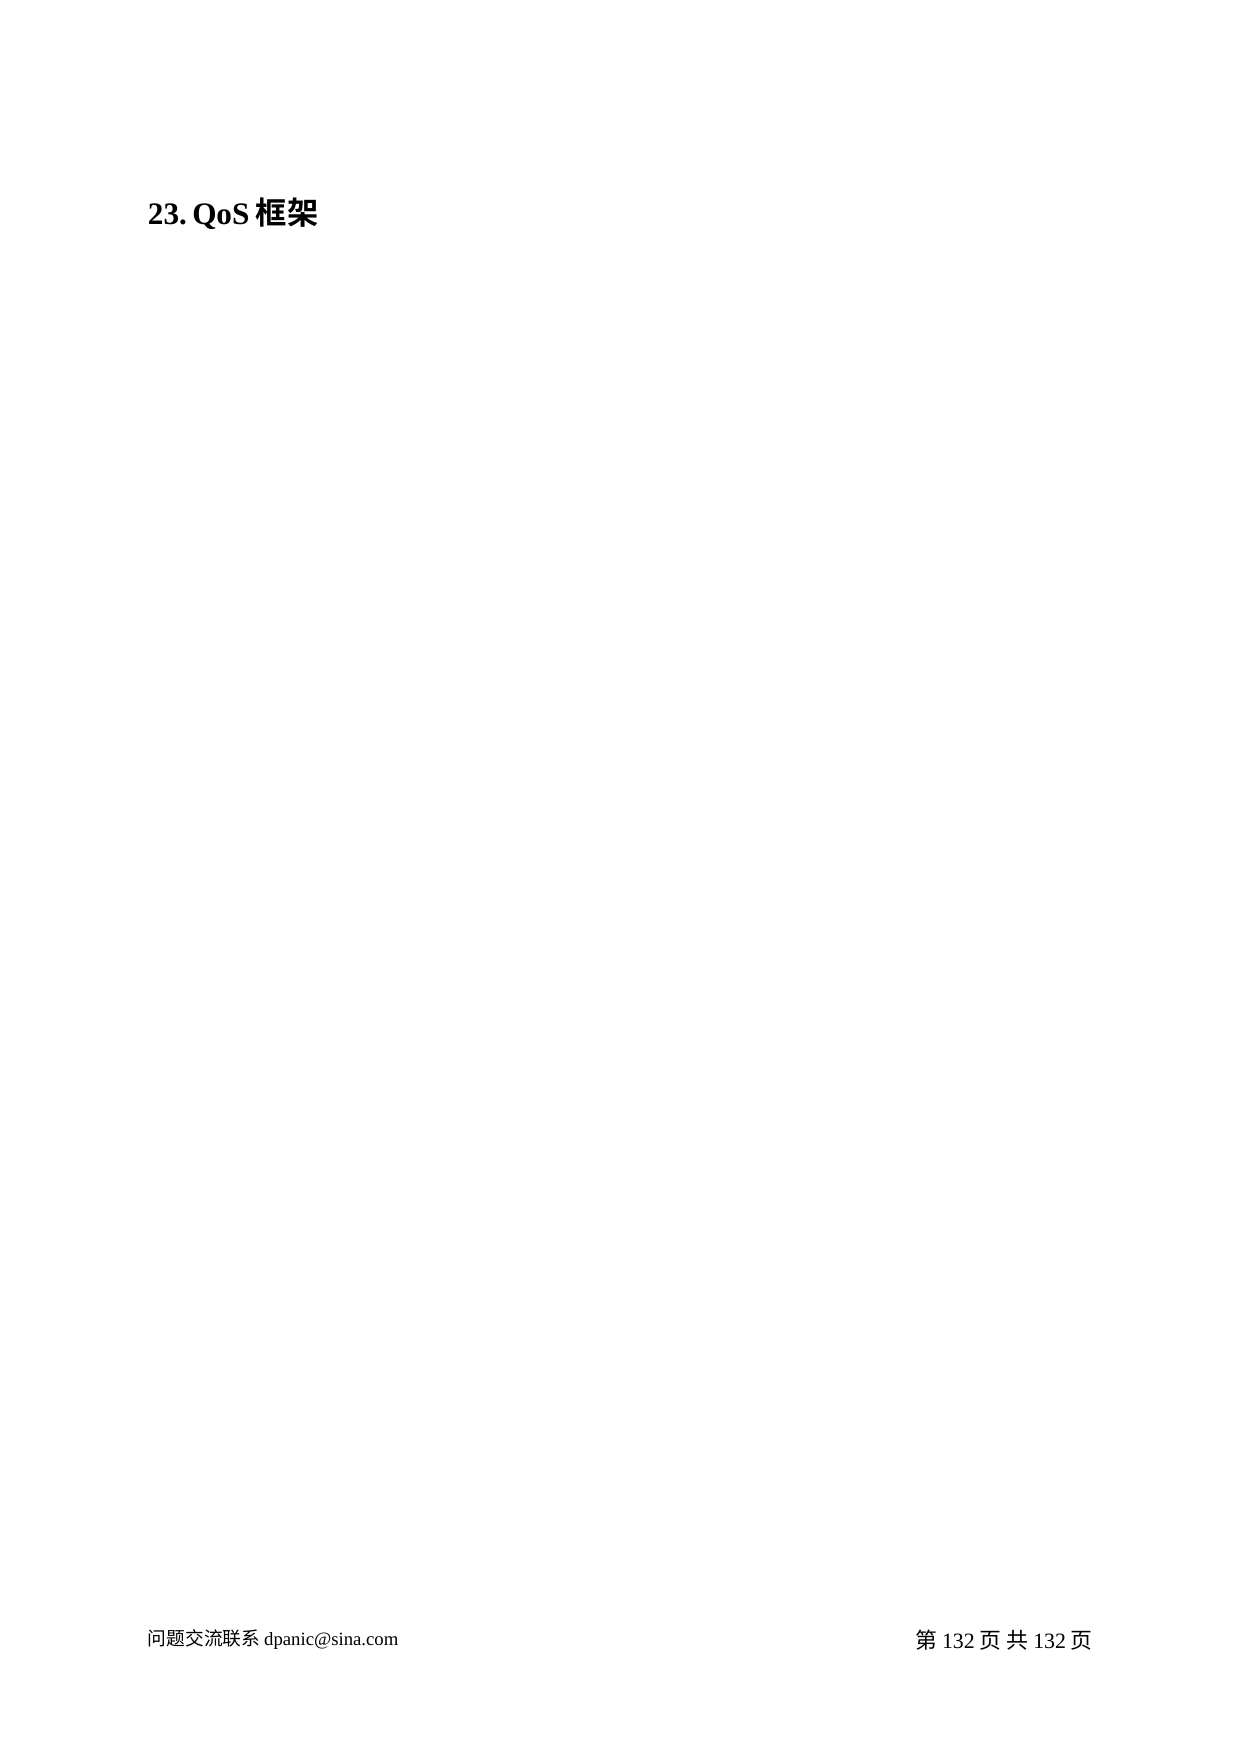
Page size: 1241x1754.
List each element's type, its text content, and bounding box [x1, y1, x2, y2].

subtitle QoS框架 [148, 178, 1092, 243]
